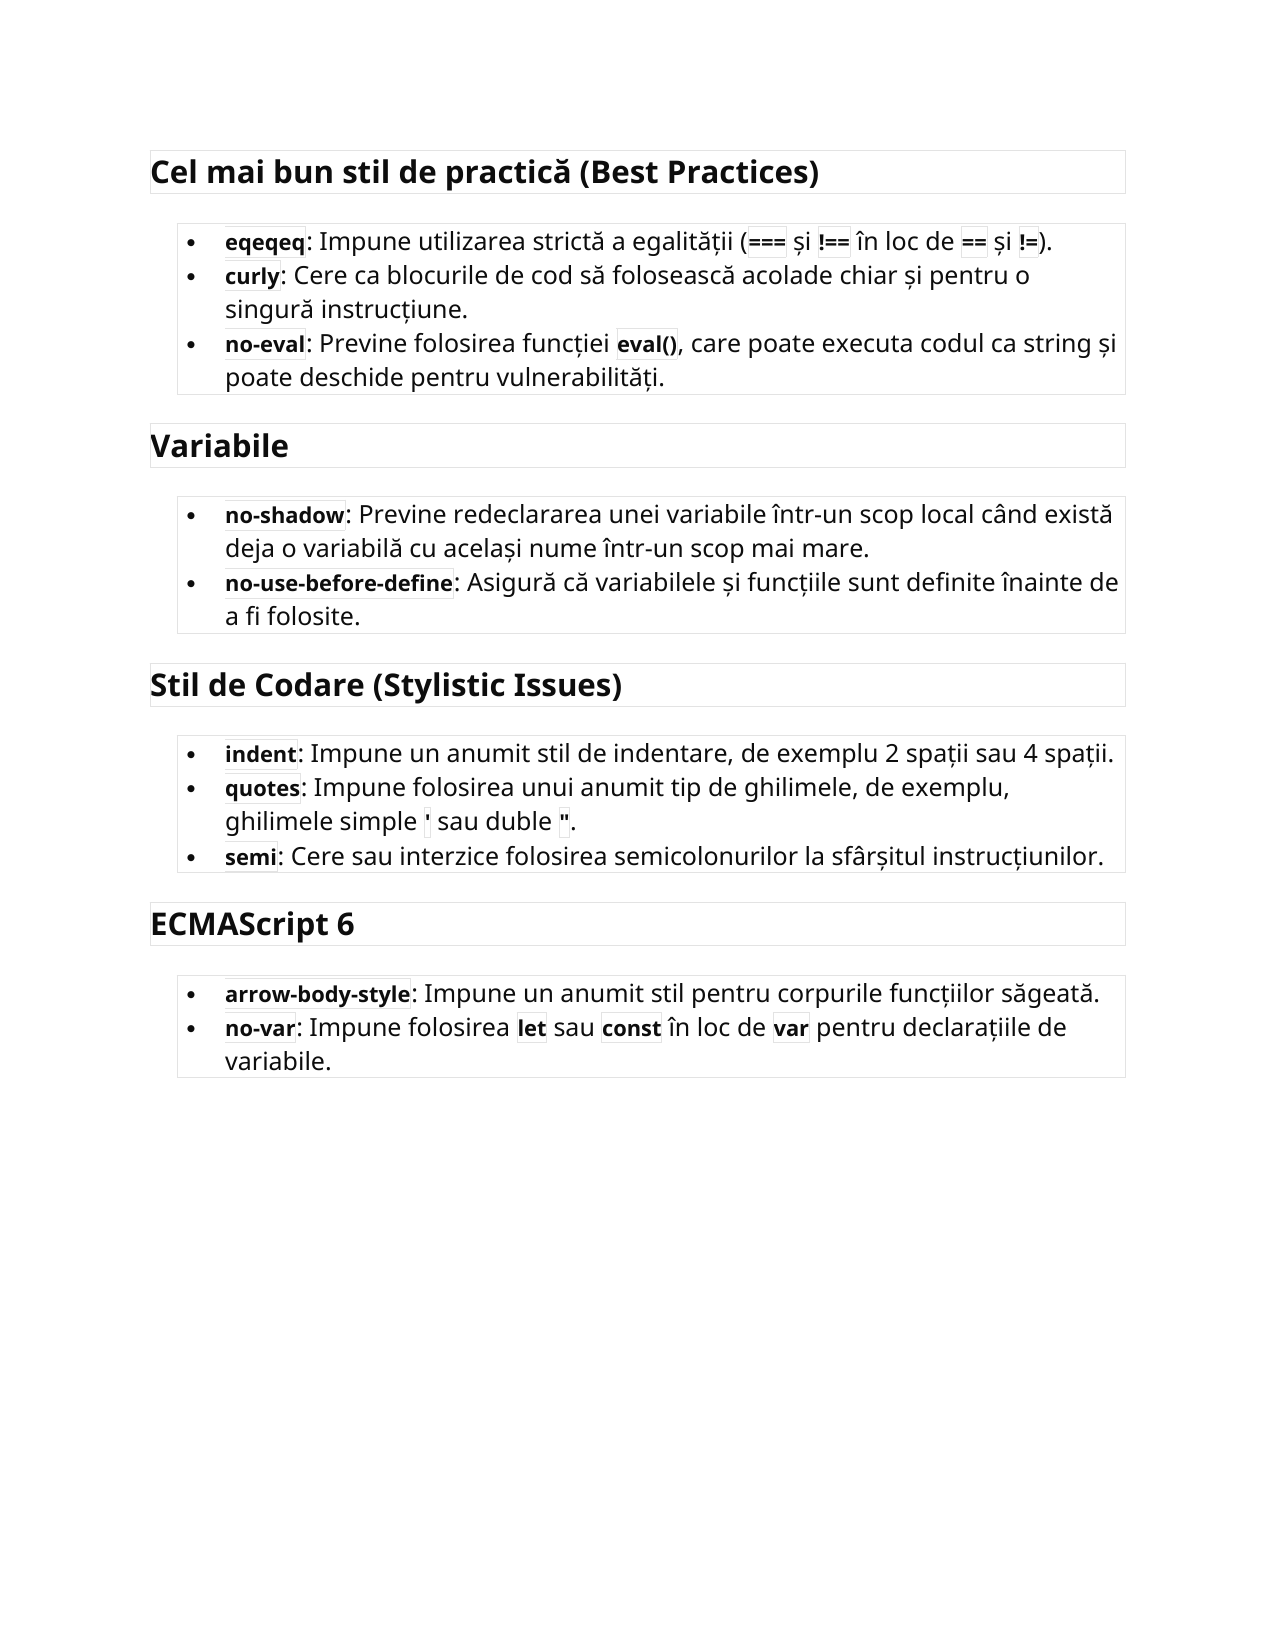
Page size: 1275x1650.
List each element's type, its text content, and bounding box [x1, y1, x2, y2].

list no-var: Impune folosirea let sau const în loc de var pentru declarațiile de variabile. [178, 1009, 1125, 1077]
list no-use-before-define: Asigură că variabilele și funcțiile sunt definite înainte de a fi folosite. [178, 564, 1125, 633]
list curly: Cere ca blocurile de cod să folosească acolade chiar și pentru o singură instrucțiune. [178, 257, 1125, 325]
list eqeqeq: Impune utilizarea strictă a egalității (=== și !== în loc de == și !=). [178, 224, 1125, 257]
list no-shadow: Previne redeclararea unei variabile într-un scop local când există deja o variabilă cu același nume într-un scop mai mare. [178, 497, 1125, 564]
text ECMAScript 6 [151, 903, 1125, 945]
list no-eval: Previne folosirea funcției eval(), care poate executa codul ca string și poate deschide pentru vulnerabilități. [178, 325, 1125, 394]
list semi: Cere sau interzice folosirea semicolonurilor la sfârșitul instrucțiunilor. [178, 838, 1125, 872]
text Cel mai bun stil de practică (Best Practices) [151, 151, 1125, 193]
list arrow-body-style: Impune un anumit stil pentru corpurile funcțiilor săgeată. [178, 976, 1125, 1009]
list indent: Impune un anumit stil de indentare, de exemplu 2 spații sau 4 spații. [178, 736, 1125, 769]
list quotes: Impune folosirea unui anumit tip de ghilimele, de exemplu, ghilimele simple ' sau duble ". [178, 769, 1125, 838]
text Variabile [151, 424, 1125, 467]
text Stil de Codare (Stylistic Issues) [151, 664, 1125, 706]
